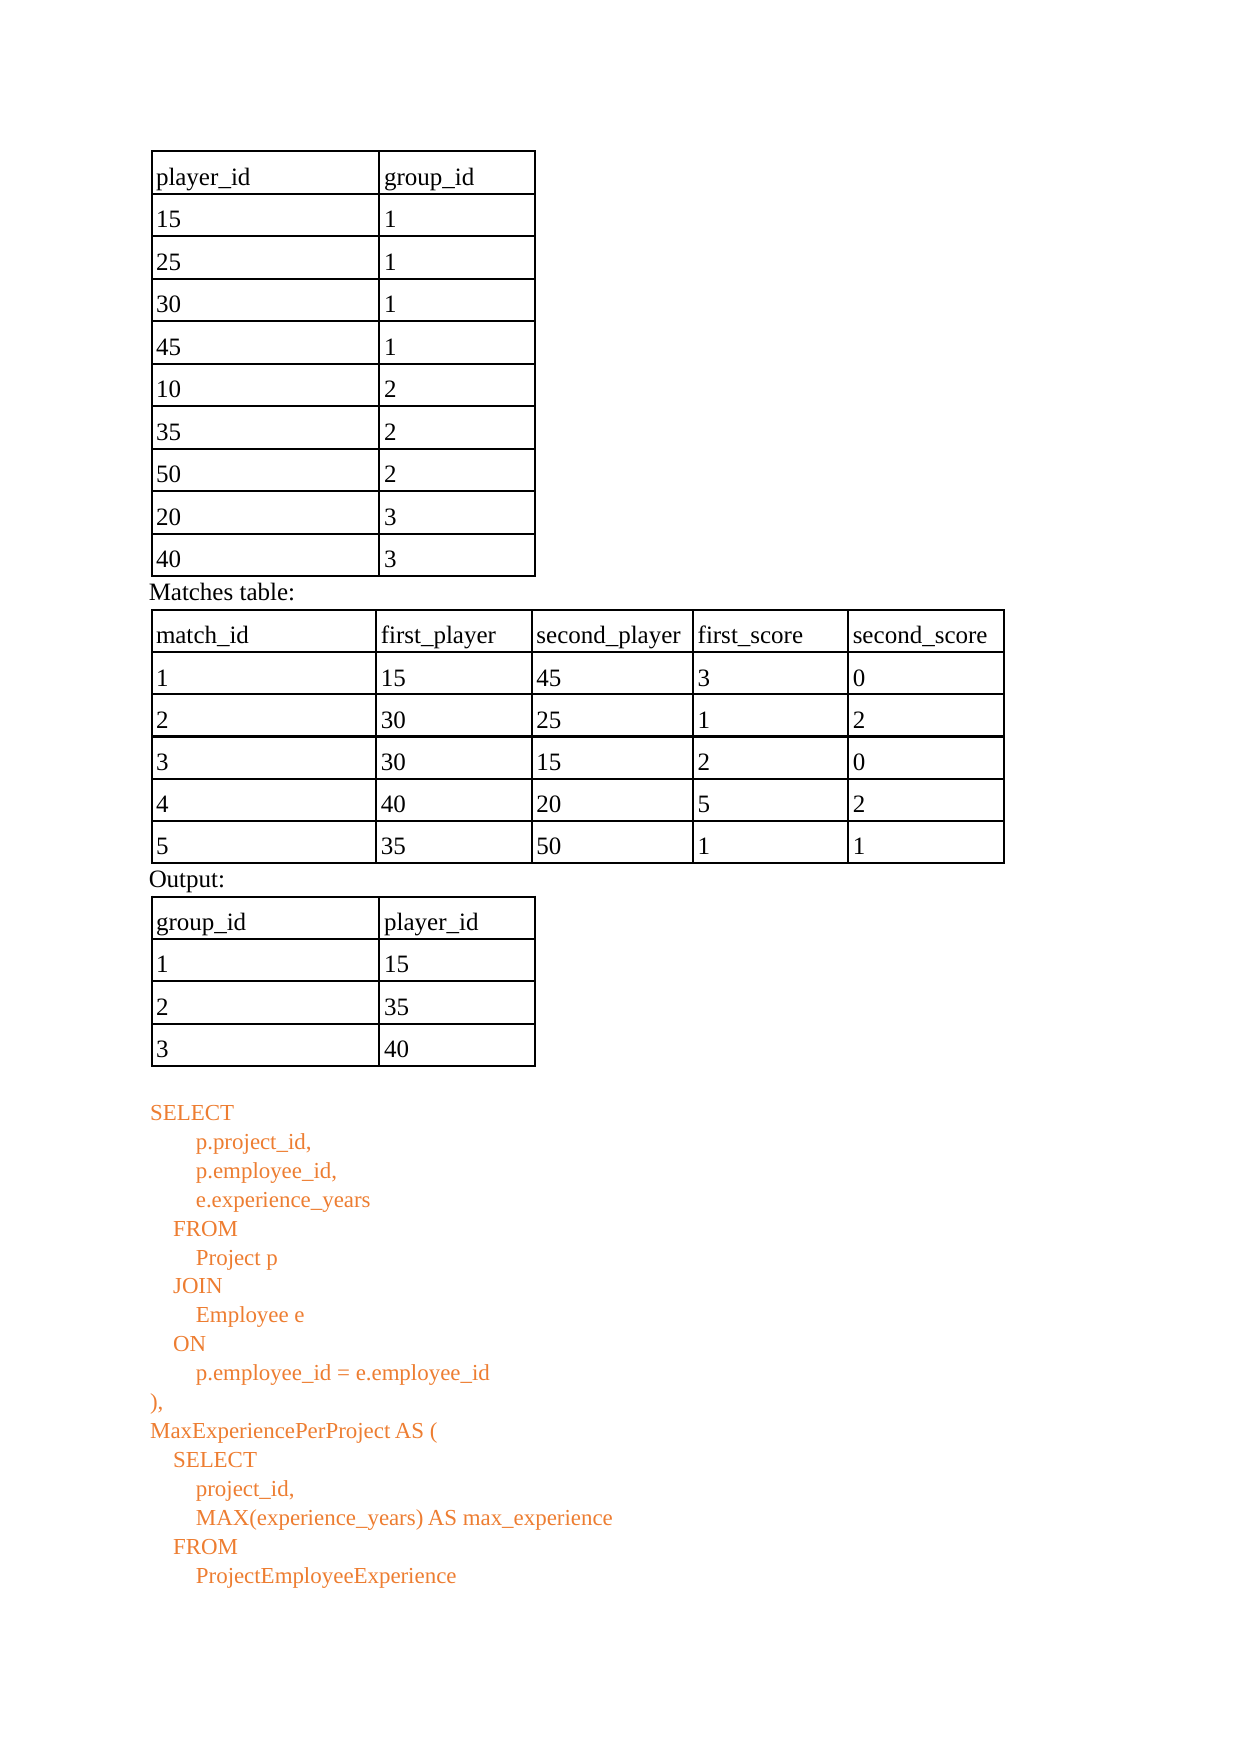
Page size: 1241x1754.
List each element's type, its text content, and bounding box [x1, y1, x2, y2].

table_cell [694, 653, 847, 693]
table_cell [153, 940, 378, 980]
text FROM [150, 1533, 1090, 1559]
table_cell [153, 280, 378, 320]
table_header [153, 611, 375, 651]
text Project p [150, 1244, 1090, 1270]
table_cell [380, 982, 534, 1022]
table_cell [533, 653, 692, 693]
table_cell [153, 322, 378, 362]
text MAX(experience_years) AS max_experience [150, 1504, 1090, 1531]
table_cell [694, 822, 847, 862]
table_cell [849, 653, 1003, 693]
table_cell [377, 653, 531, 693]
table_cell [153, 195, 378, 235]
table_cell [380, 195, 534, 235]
text p.project_id, [150, 1128, 1090, 1154]
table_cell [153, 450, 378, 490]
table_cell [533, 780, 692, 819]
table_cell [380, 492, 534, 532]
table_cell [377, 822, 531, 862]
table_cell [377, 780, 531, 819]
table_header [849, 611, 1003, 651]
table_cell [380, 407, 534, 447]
text MaxExperiencePerProject AS ( [150, 1417, 1090, 1444]
text Matches table: [148, 577, 1086, 606]
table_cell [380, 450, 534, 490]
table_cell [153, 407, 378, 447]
text Output: [148, 864, 1086, 892]
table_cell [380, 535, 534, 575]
text FROM [150, 1215, 1090, 1241]
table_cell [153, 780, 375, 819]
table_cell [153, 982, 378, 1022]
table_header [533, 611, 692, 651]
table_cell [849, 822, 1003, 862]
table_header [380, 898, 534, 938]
text ON [150, 1331, 1090, 1357]
text e.experience_years [150, 1186, 1090, 1212]
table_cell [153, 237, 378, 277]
text SELECT [150, 1099, 1090, 1125]
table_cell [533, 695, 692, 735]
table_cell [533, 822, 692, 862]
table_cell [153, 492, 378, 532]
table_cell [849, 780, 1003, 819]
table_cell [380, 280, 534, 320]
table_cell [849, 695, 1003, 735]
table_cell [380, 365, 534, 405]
text ProjectEmployeeExperience [150, 1562, 1090, 1588]
text p.employee_id, [150, 1157, 1090, 1183]
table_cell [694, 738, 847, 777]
text project_id, [150, 1475, 1090, 1502]
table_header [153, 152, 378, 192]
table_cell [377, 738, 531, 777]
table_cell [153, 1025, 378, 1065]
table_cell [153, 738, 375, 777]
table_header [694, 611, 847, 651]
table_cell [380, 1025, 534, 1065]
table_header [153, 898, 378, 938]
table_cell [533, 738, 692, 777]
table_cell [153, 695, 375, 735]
text Employee e [150, 1302, 1090, 1328]
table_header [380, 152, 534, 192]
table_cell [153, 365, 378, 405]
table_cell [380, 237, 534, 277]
text JOIN [150, 1273, 1090, 1299]
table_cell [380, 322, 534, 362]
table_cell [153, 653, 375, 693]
text ), [150, 1388, 1090, 1415]
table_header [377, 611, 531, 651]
text SELECT [150, 1446, 1090, 1473]
text p.employee_id = e.employee_id [150, 1359, 1090, 1386]
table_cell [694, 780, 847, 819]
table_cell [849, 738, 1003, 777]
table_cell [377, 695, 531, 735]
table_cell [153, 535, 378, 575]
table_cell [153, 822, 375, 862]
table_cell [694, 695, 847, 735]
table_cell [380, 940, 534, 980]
